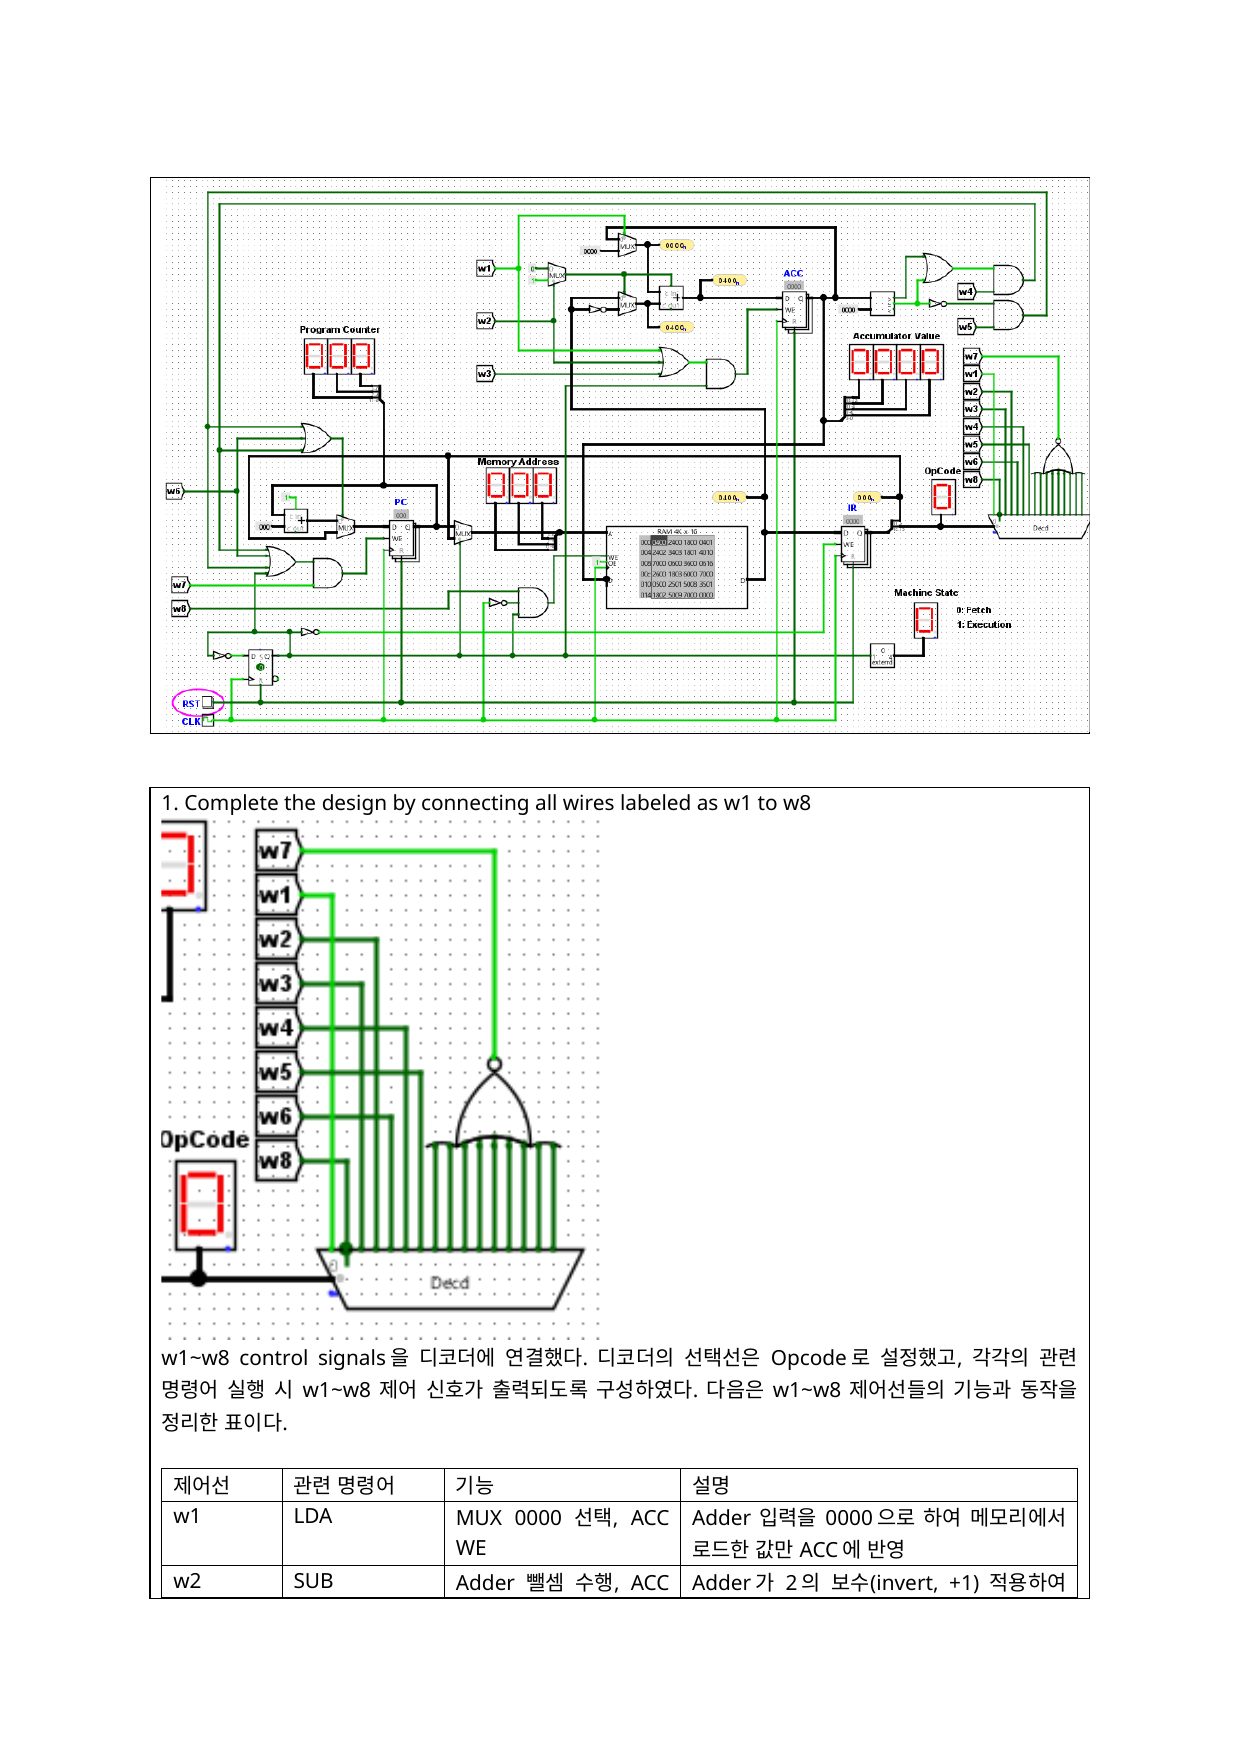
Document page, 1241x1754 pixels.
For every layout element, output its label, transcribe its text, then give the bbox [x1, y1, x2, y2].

picture [161, 178, 1090, 732]
picture [161, 817, 610, 1340]
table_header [151, 788, 1089, 1598]
table_header 0. 전체 회로도 [151, 178, 1089, 733]
